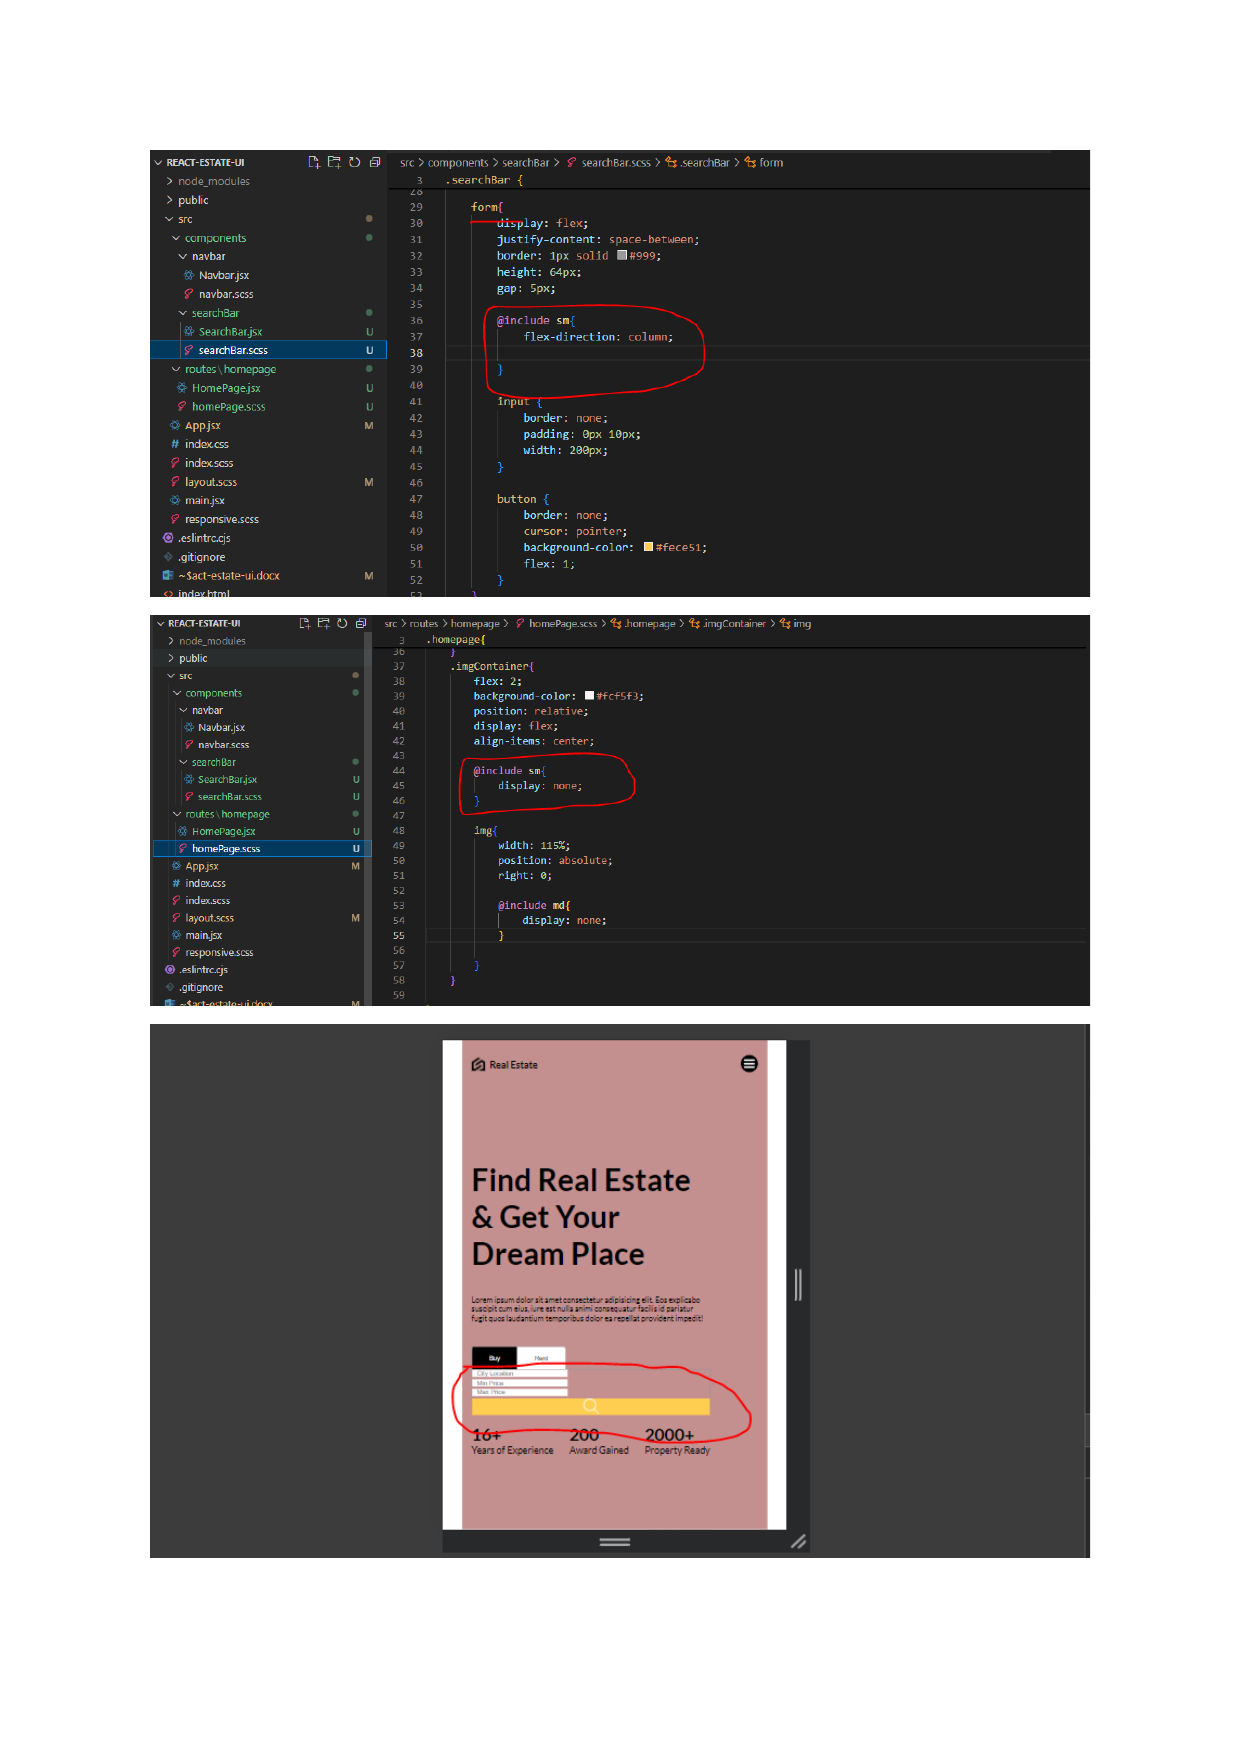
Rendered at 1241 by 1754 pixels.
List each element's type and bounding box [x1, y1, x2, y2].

picture [150, 1024, 1091, 1558]
picture [150, 150, 1091, 597]
picture [150, 615, 1091, 1006]
